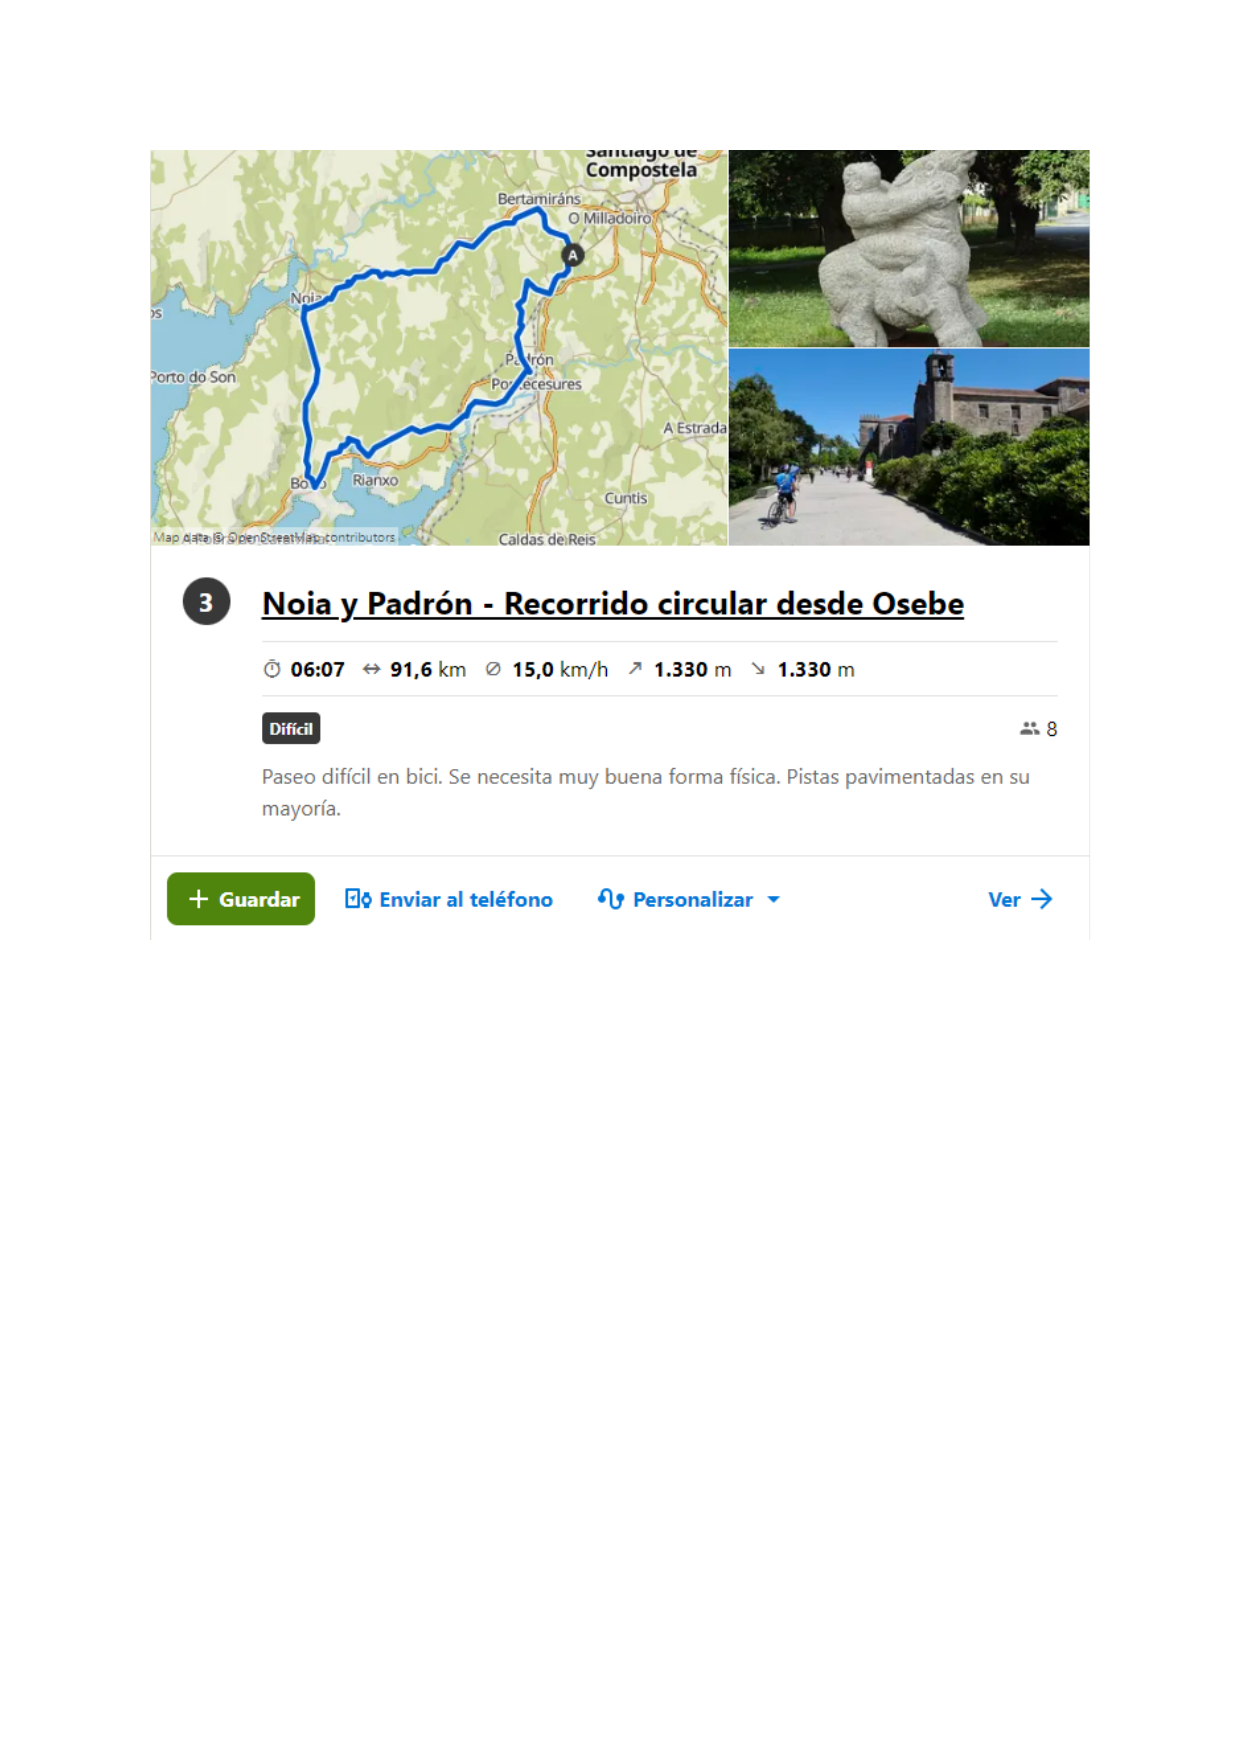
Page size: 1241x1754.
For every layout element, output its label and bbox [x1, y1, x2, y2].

picture [150, 150, 1091, 940]
